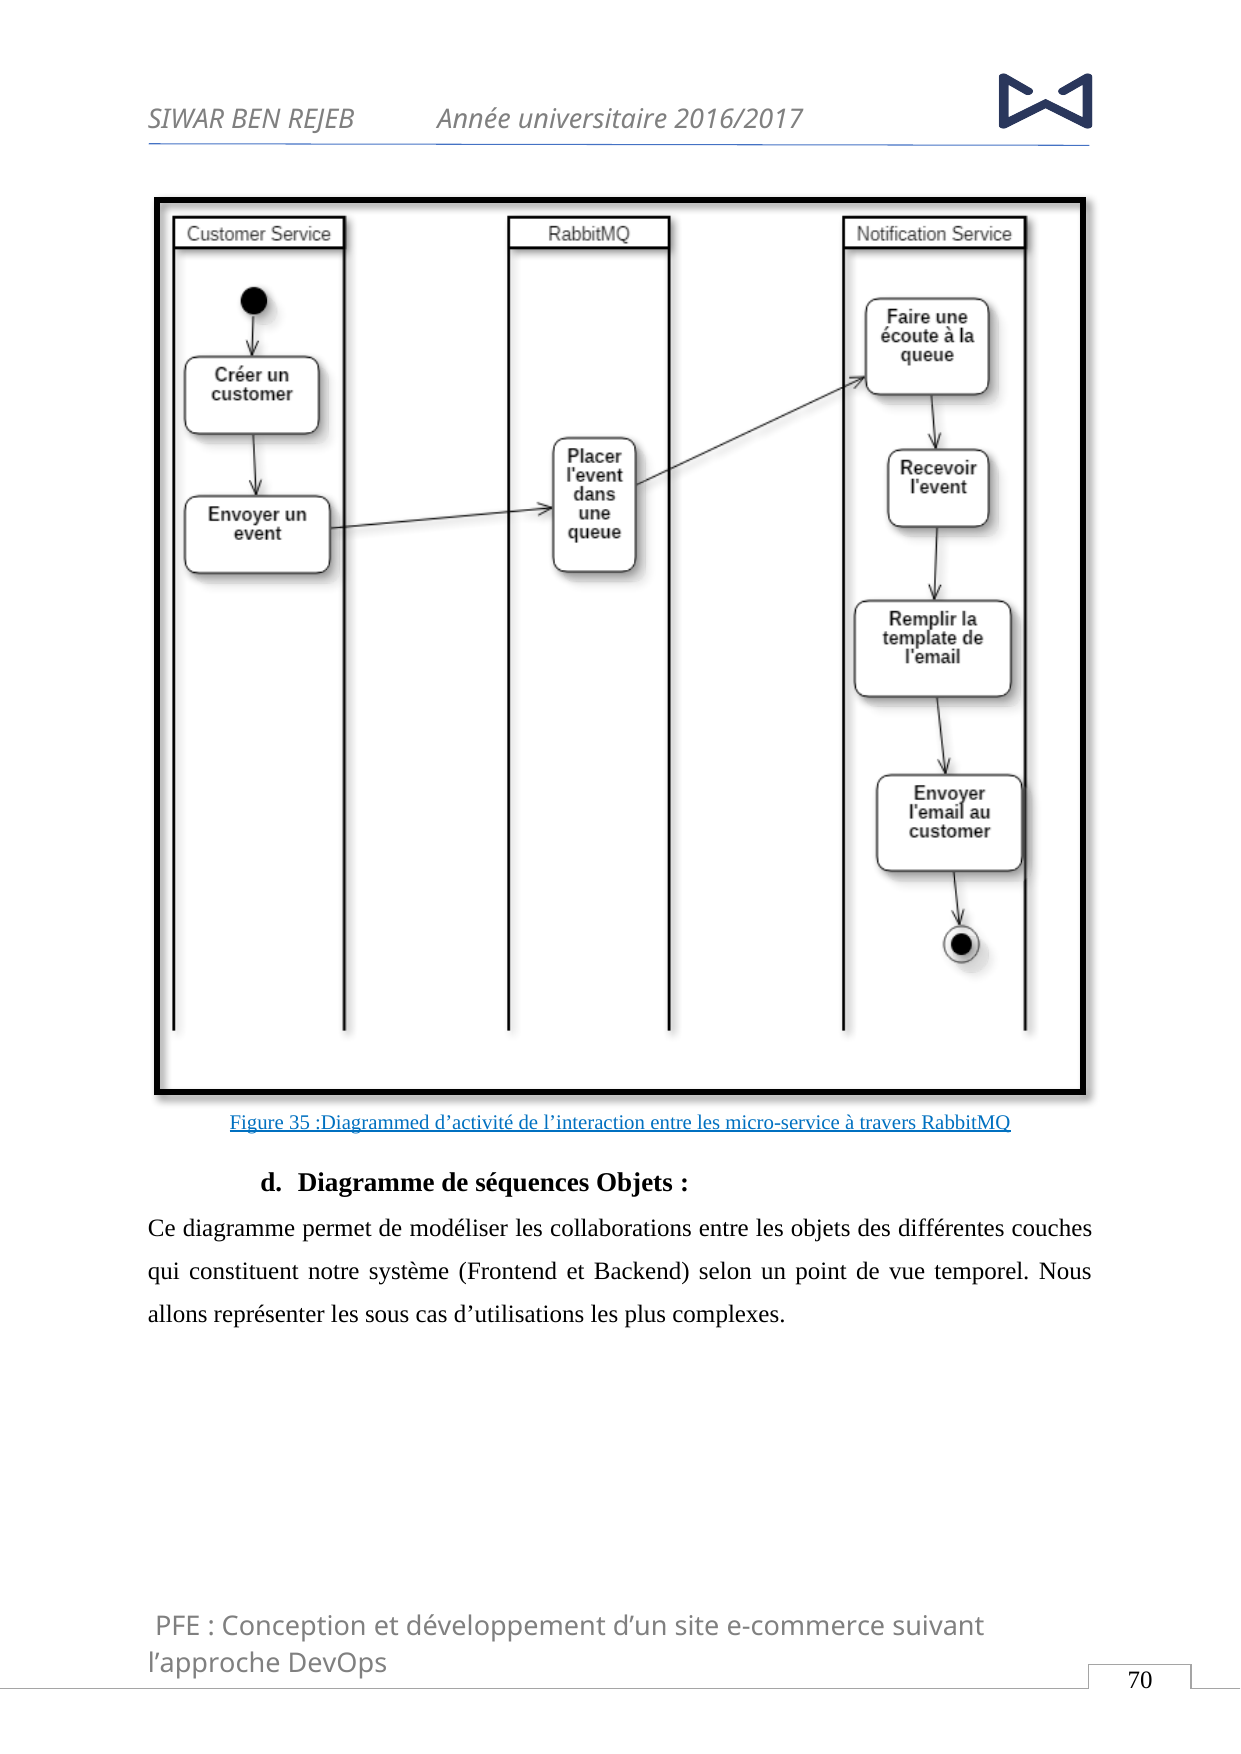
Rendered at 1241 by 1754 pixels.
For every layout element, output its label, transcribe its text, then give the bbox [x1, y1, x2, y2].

picture [160, 203, 1080, 1089]
picture [998, 73, 1093, 129]
subtitle Diagramme de séquences Objets : [260, 1166, 1093, 1198]
text Ce diagramme permet de modéliser les collaborations entre les objets des différentes couches qui constituent notre système (Frontend et Backend) selon un point de vue temporel. Nous allons représenter les sous cas d’utilisations les plus complexes. [148, 1213, 1093, 1328]
text Figure 35 :Diagrammed d’activité de l’interaction entre les micro-service à travers RabbitMQ [148, 1109, 1093, 1134]
